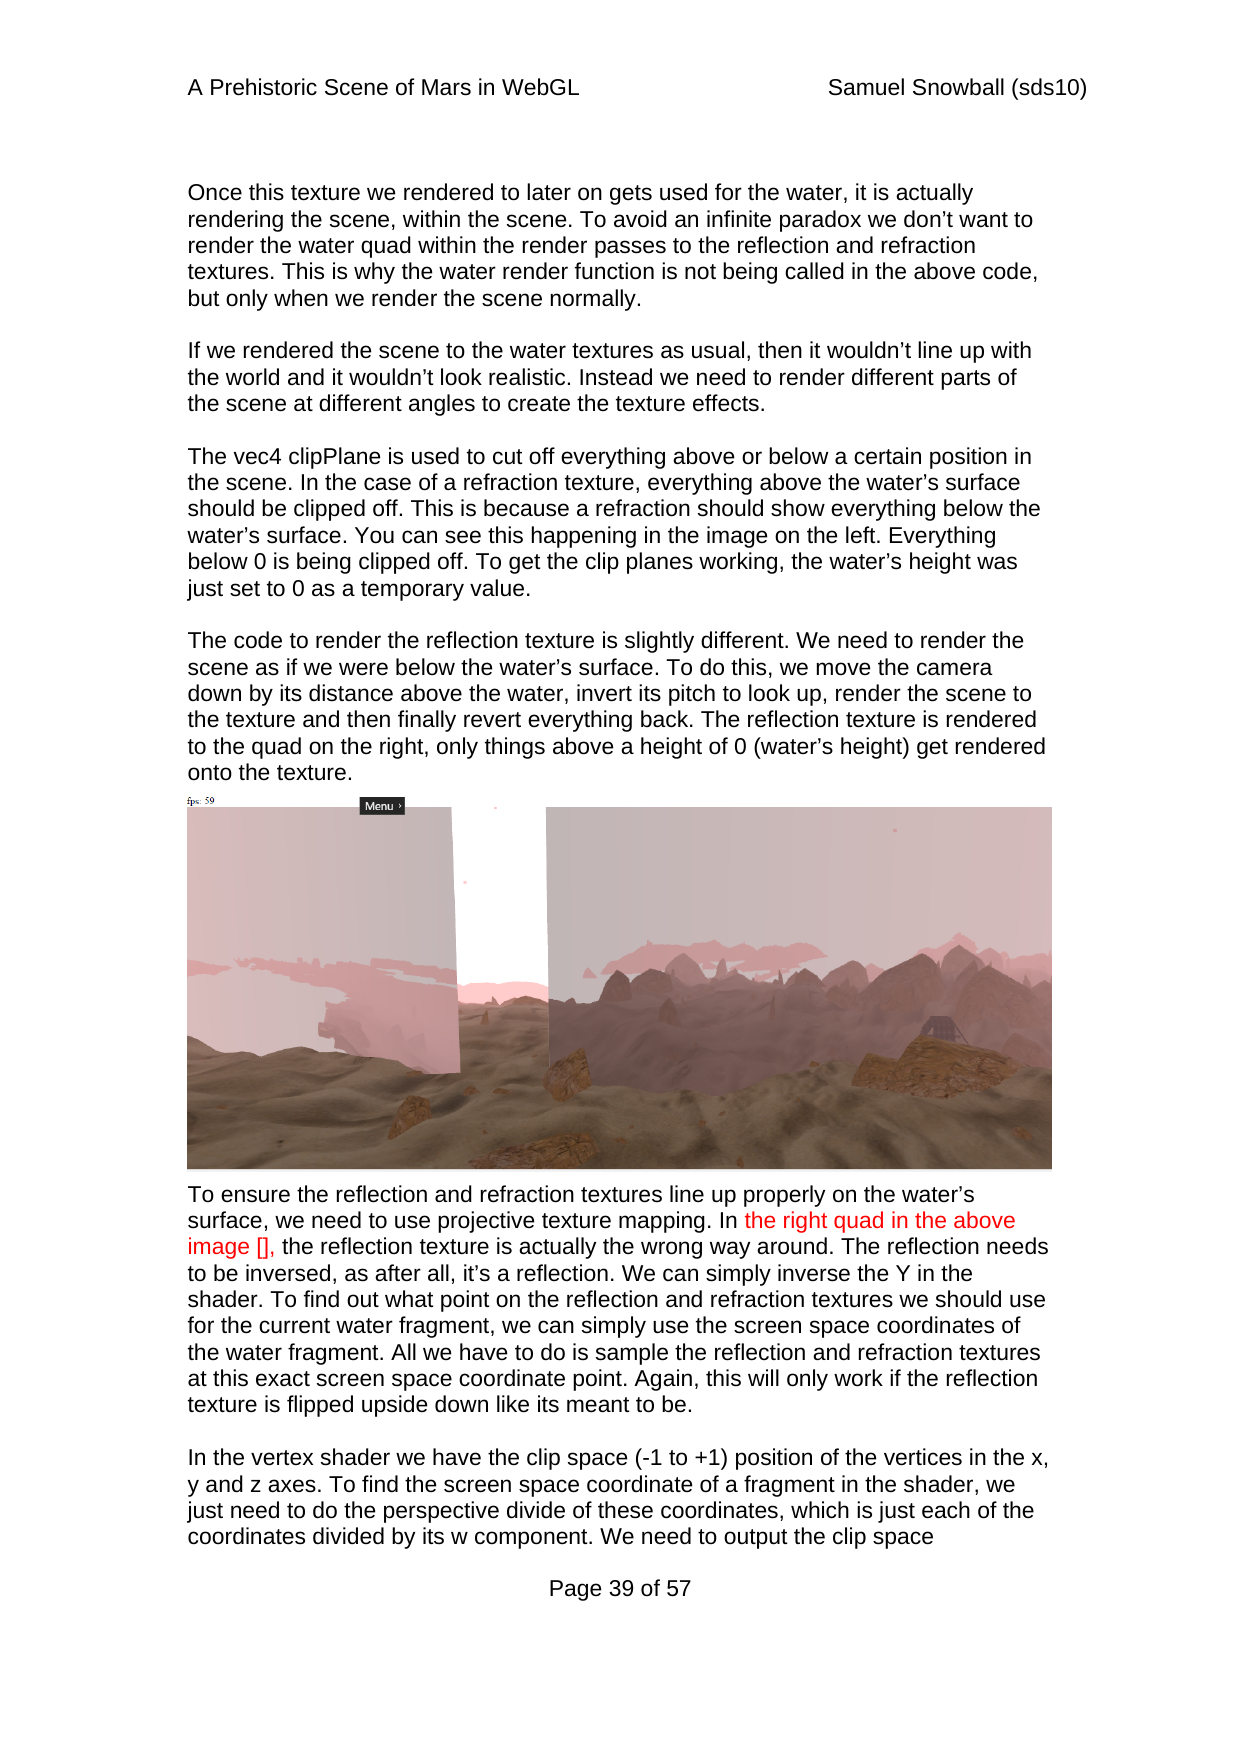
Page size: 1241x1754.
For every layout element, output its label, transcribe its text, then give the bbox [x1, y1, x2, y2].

text The code to render the reflection texture is slightly different. We need to render the scene as if we were below the water’s surface. To do this, we move the camera down by its distance above the water, invert its pitch to look up, render the scene to the texture and then finally revert everything back. The reflection texture is rendered to the quad on the right, only things above a height of 0 (water’s height) get rendered onto the texture. [187, 627, 1053, 785]
text Once this texture we rendered to later on gets used for the water, it is actually rendering the scene, within the scene. To avoid an infinite paradox we don’t want to render the water quad within the render passes to the reflection and refraction textures. This is why the water render function is not being called in the above code, but only when we render the scene normally. [187, 179, 1053, 311]
picture [187, 797, 1052, 812]
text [187, 1444, 1053, 1549]
text If we rendered the scene to the water textures as usual, then it wouldn’t line up with the world and it wouldn’t look realistic. Instead we need to render different parts of the scene at different angles to create the texture effects. [187, 337, 1053, 416]
text The vec4 clipPlane is used to cut off everything above or below a certain position in the scene. In the case of a refraction texture, everything above the water’s surface should be clipped off. This is because a refraction should show everything below the water’s surface. You can see this happening in the image on the left. Everything below 0 is being clipped off. To get the clip planes working, the water’s height was just set to 0 as a temporary value. [187, 443, 1053, 601]
text To ensure the reflection and refraction textures line up properly on the water’s surface, we need to use projective texture mapping. In the right quad in the above image [], the reflection texture is actually the wrong way around. The reflection needs to be inversed, as after all, it’s a reflection. We can simply inverse the Y in the shader. To find out what point on the reflection and refraction textures we should use for the current water fragment, we can simply use the screen space coordinates of the water fragment. All we have to do is sample the reflection and refraction textures at this exact screen space coordinate point. Again, this will only work if the reflection texture is flipped upside down like its meant to be. [187, 812, 1053, 1418]
